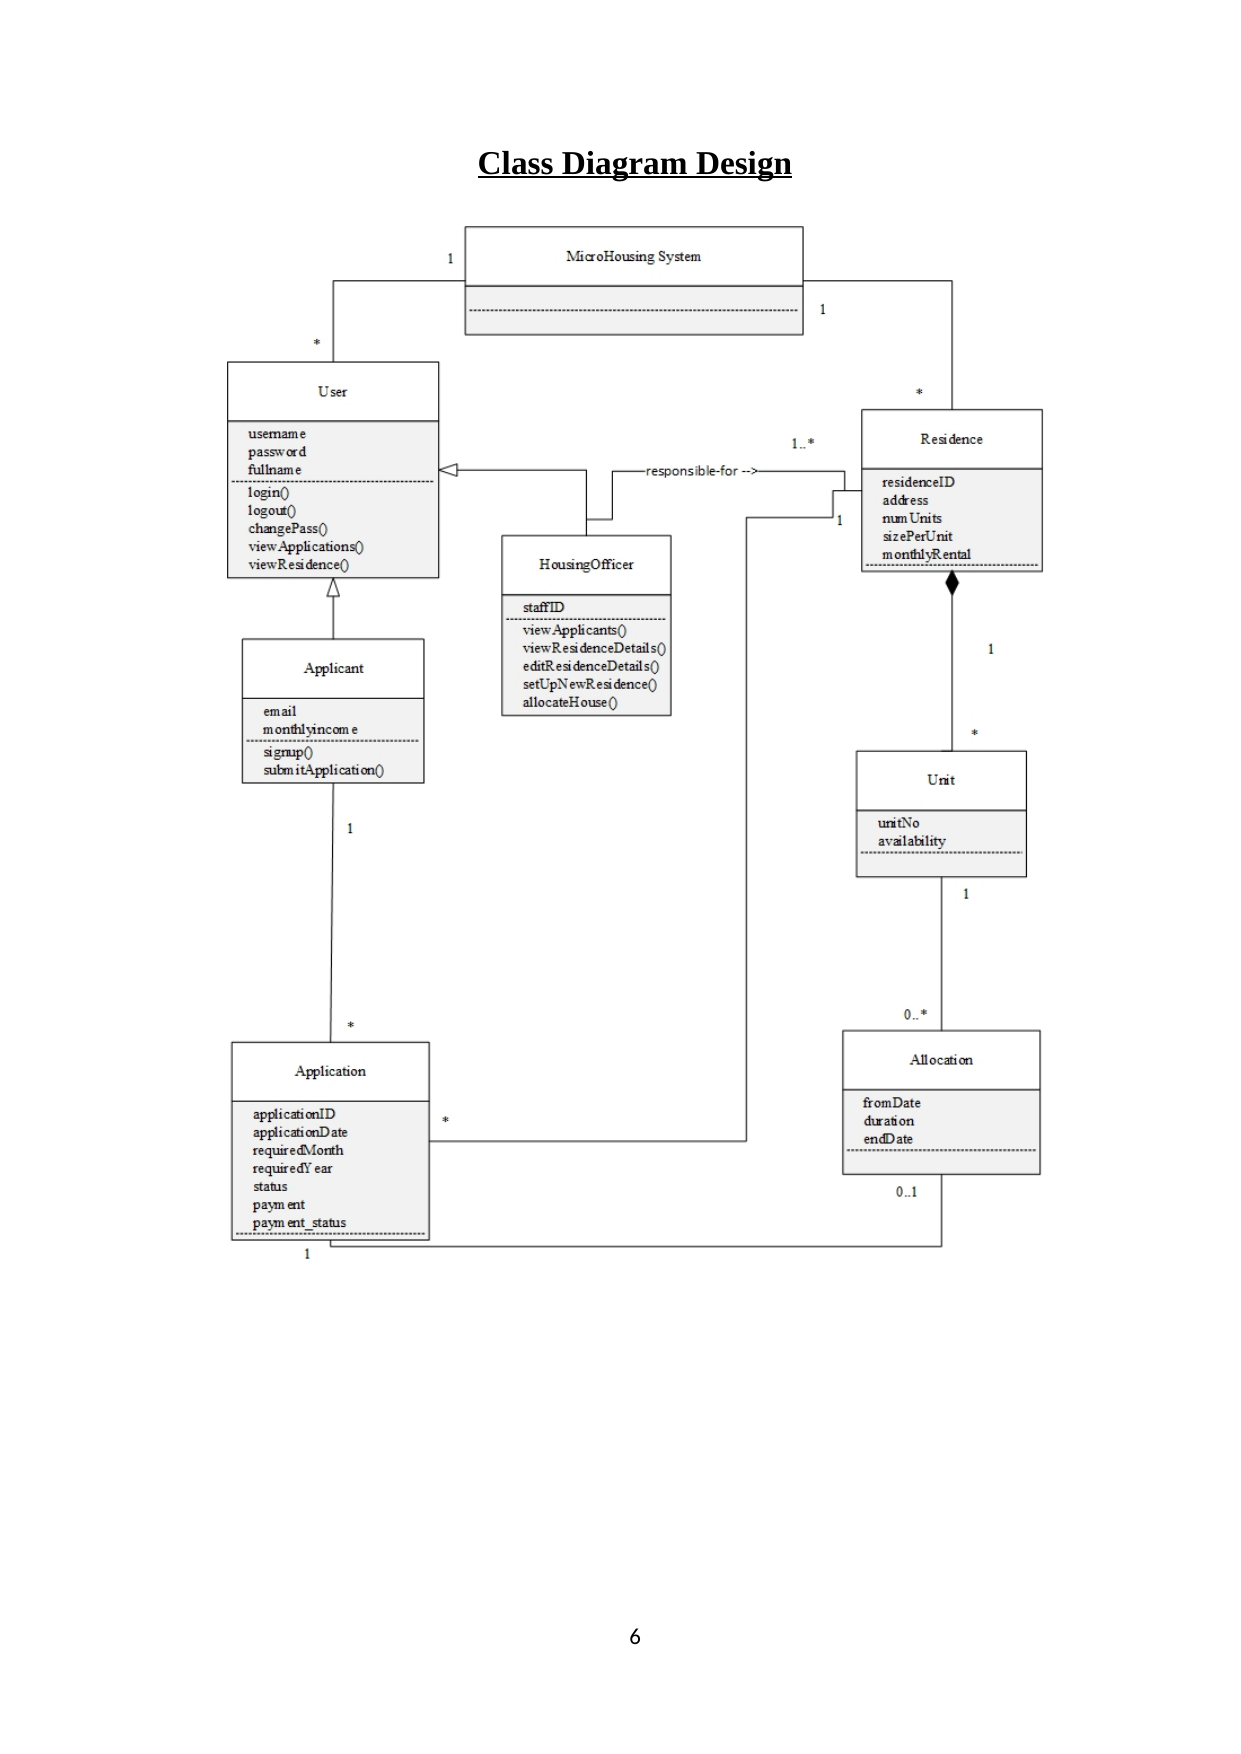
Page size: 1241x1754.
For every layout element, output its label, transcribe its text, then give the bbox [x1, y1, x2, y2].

picture [226, 225, 1044, 1270]
text Class Diagram Design [148, 143, 1122, 223]
